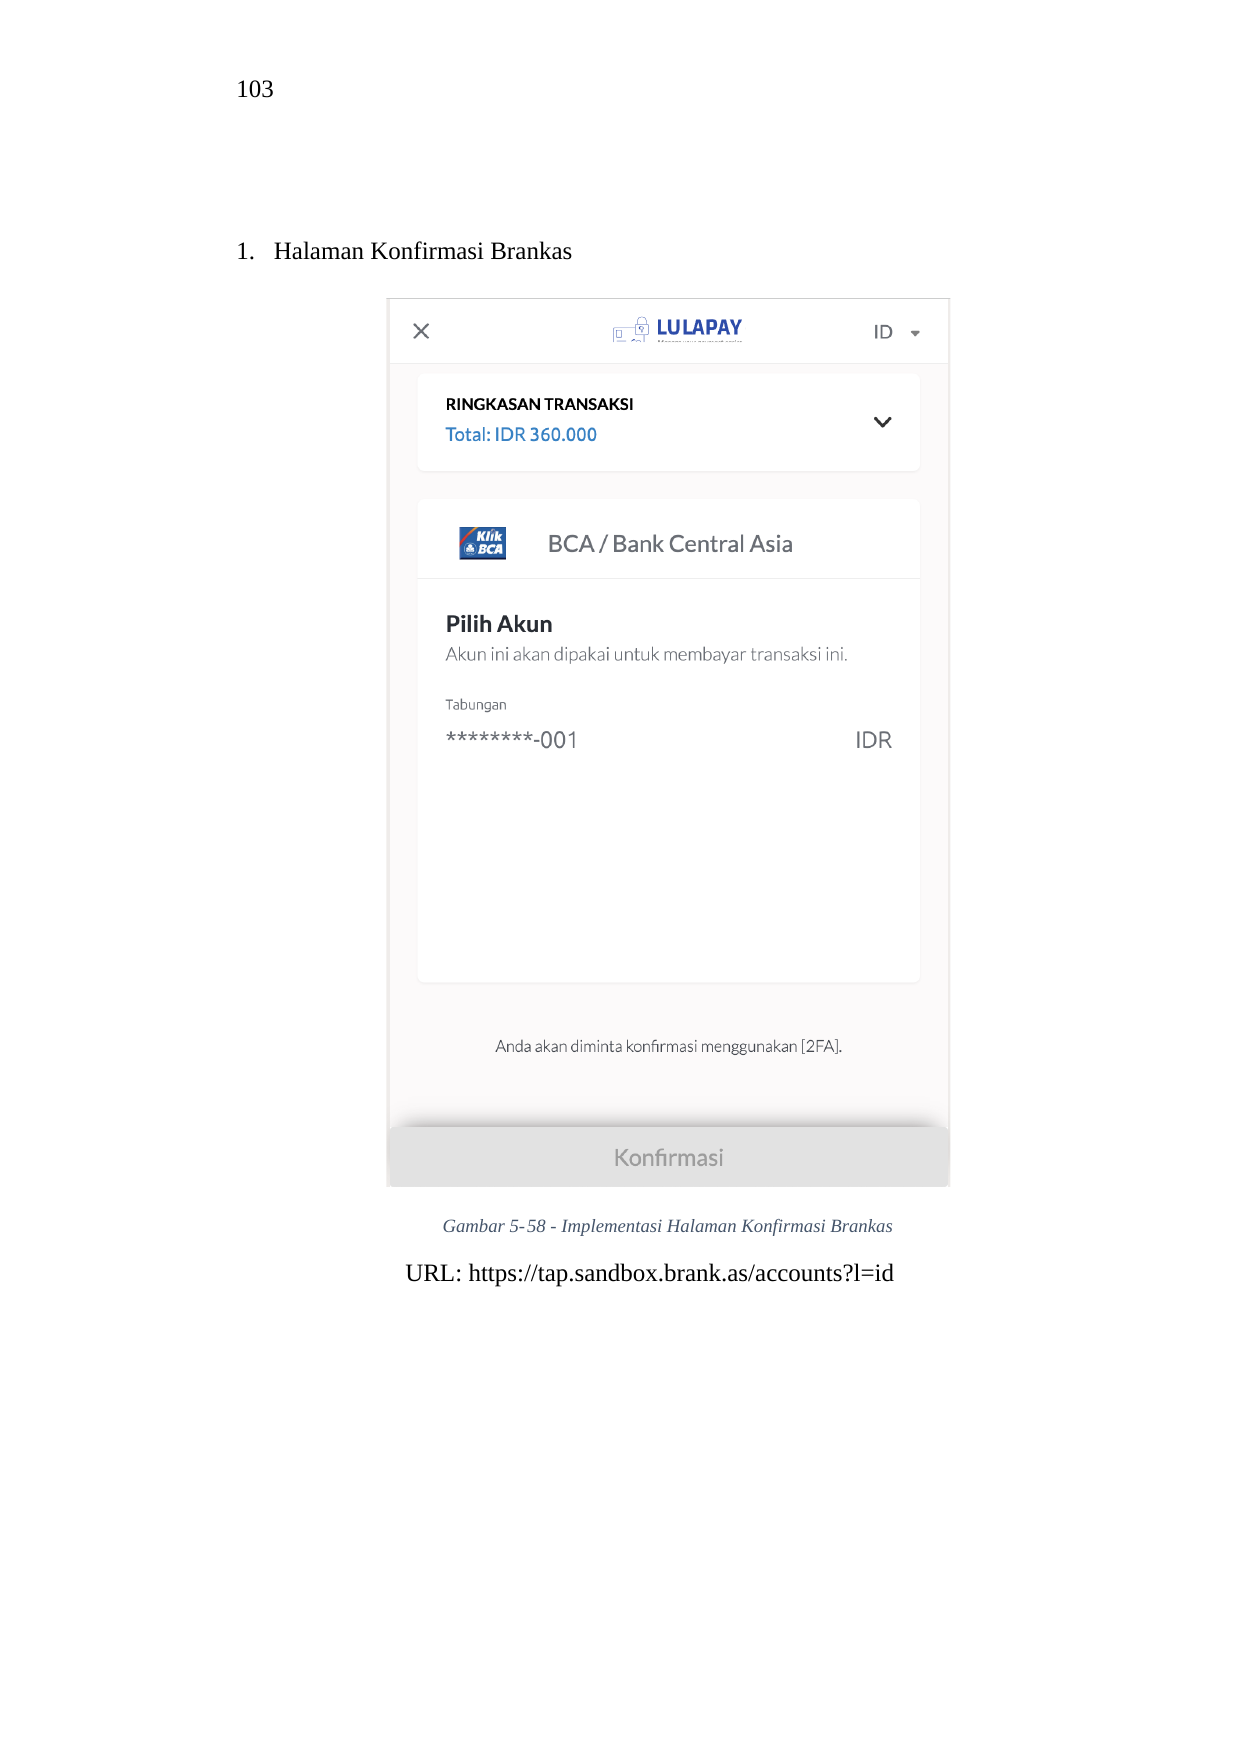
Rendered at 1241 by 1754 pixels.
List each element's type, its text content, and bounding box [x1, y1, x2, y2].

list Halaman Konfirmasi Brankas [236, 236, 1063, 265]
picture [386, 293, 951, 1187]
text URL: https://tap.sandbox.brank.as/accounts?l=id [236, 1258, 1063, 1287]
